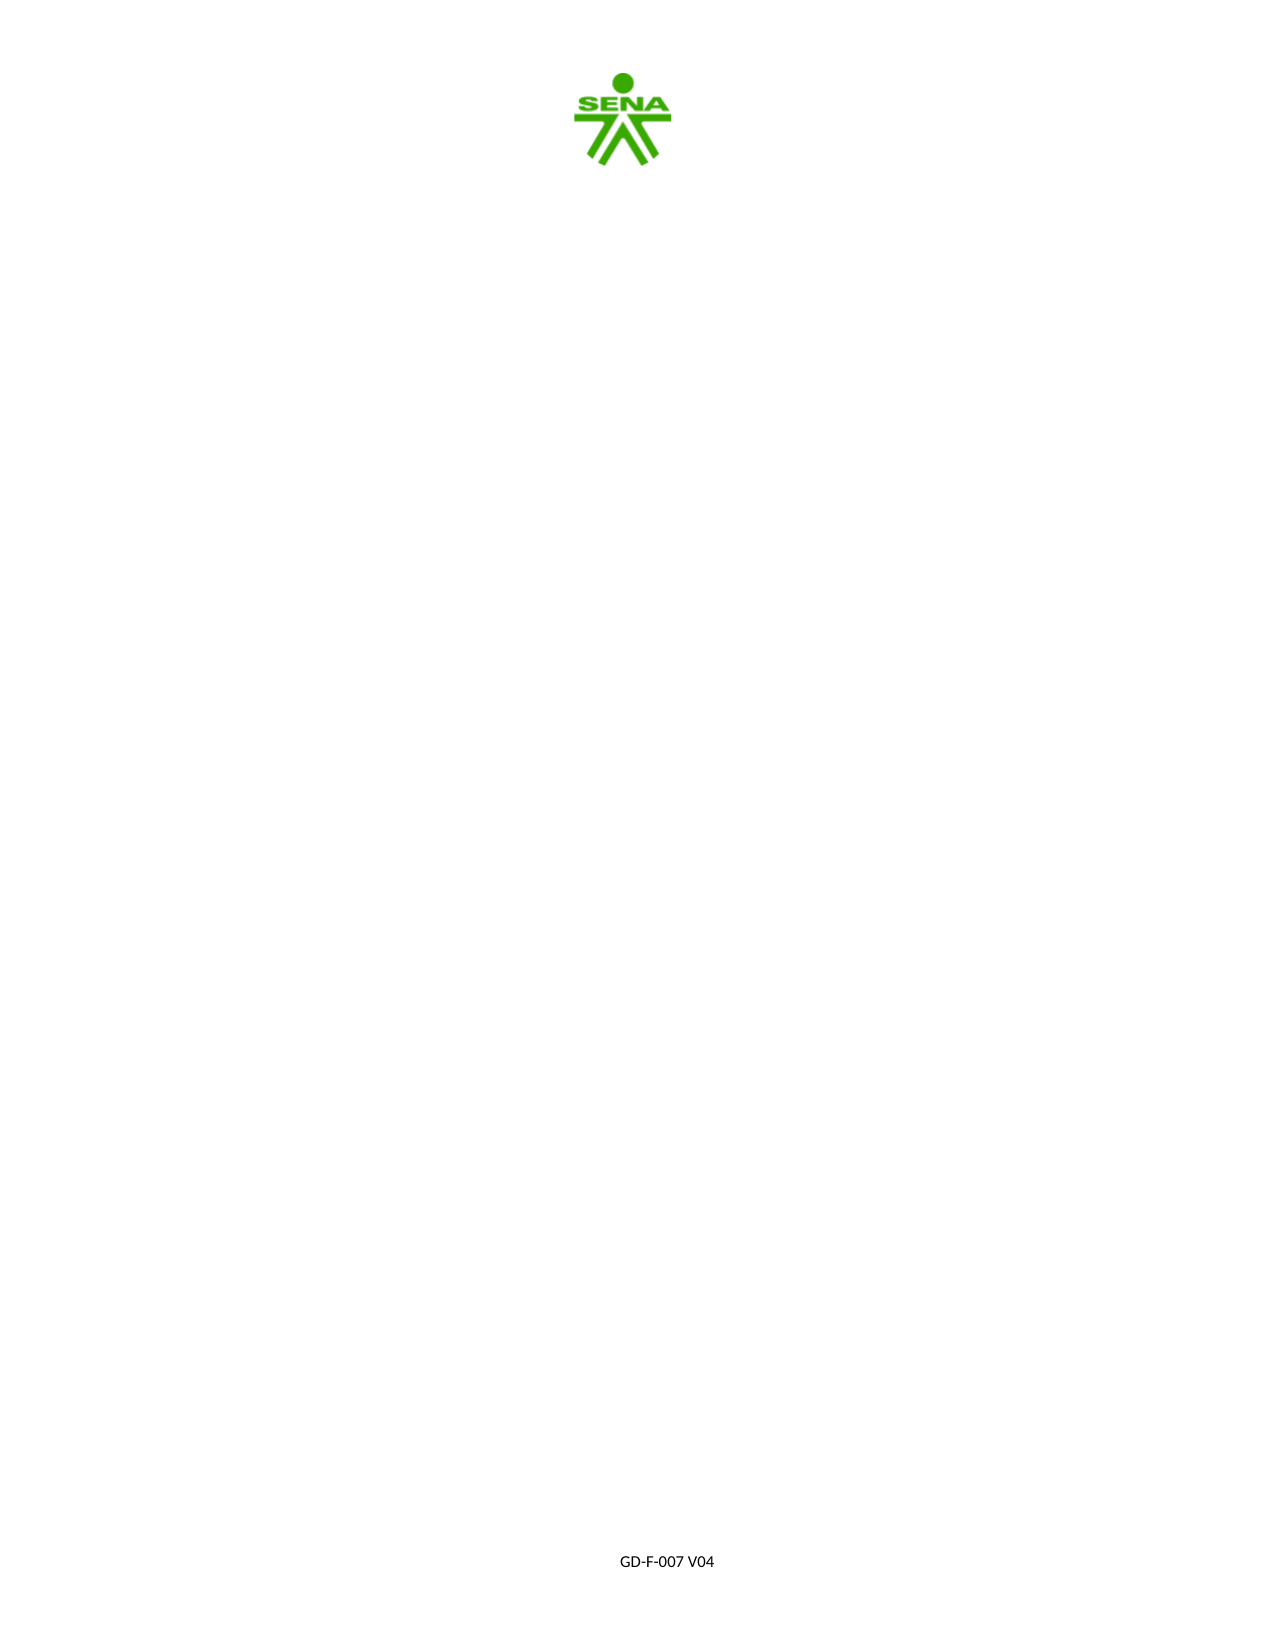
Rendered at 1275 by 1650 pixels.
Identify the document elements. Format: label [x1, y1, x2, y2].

picture [574, 73, 672, 166]
